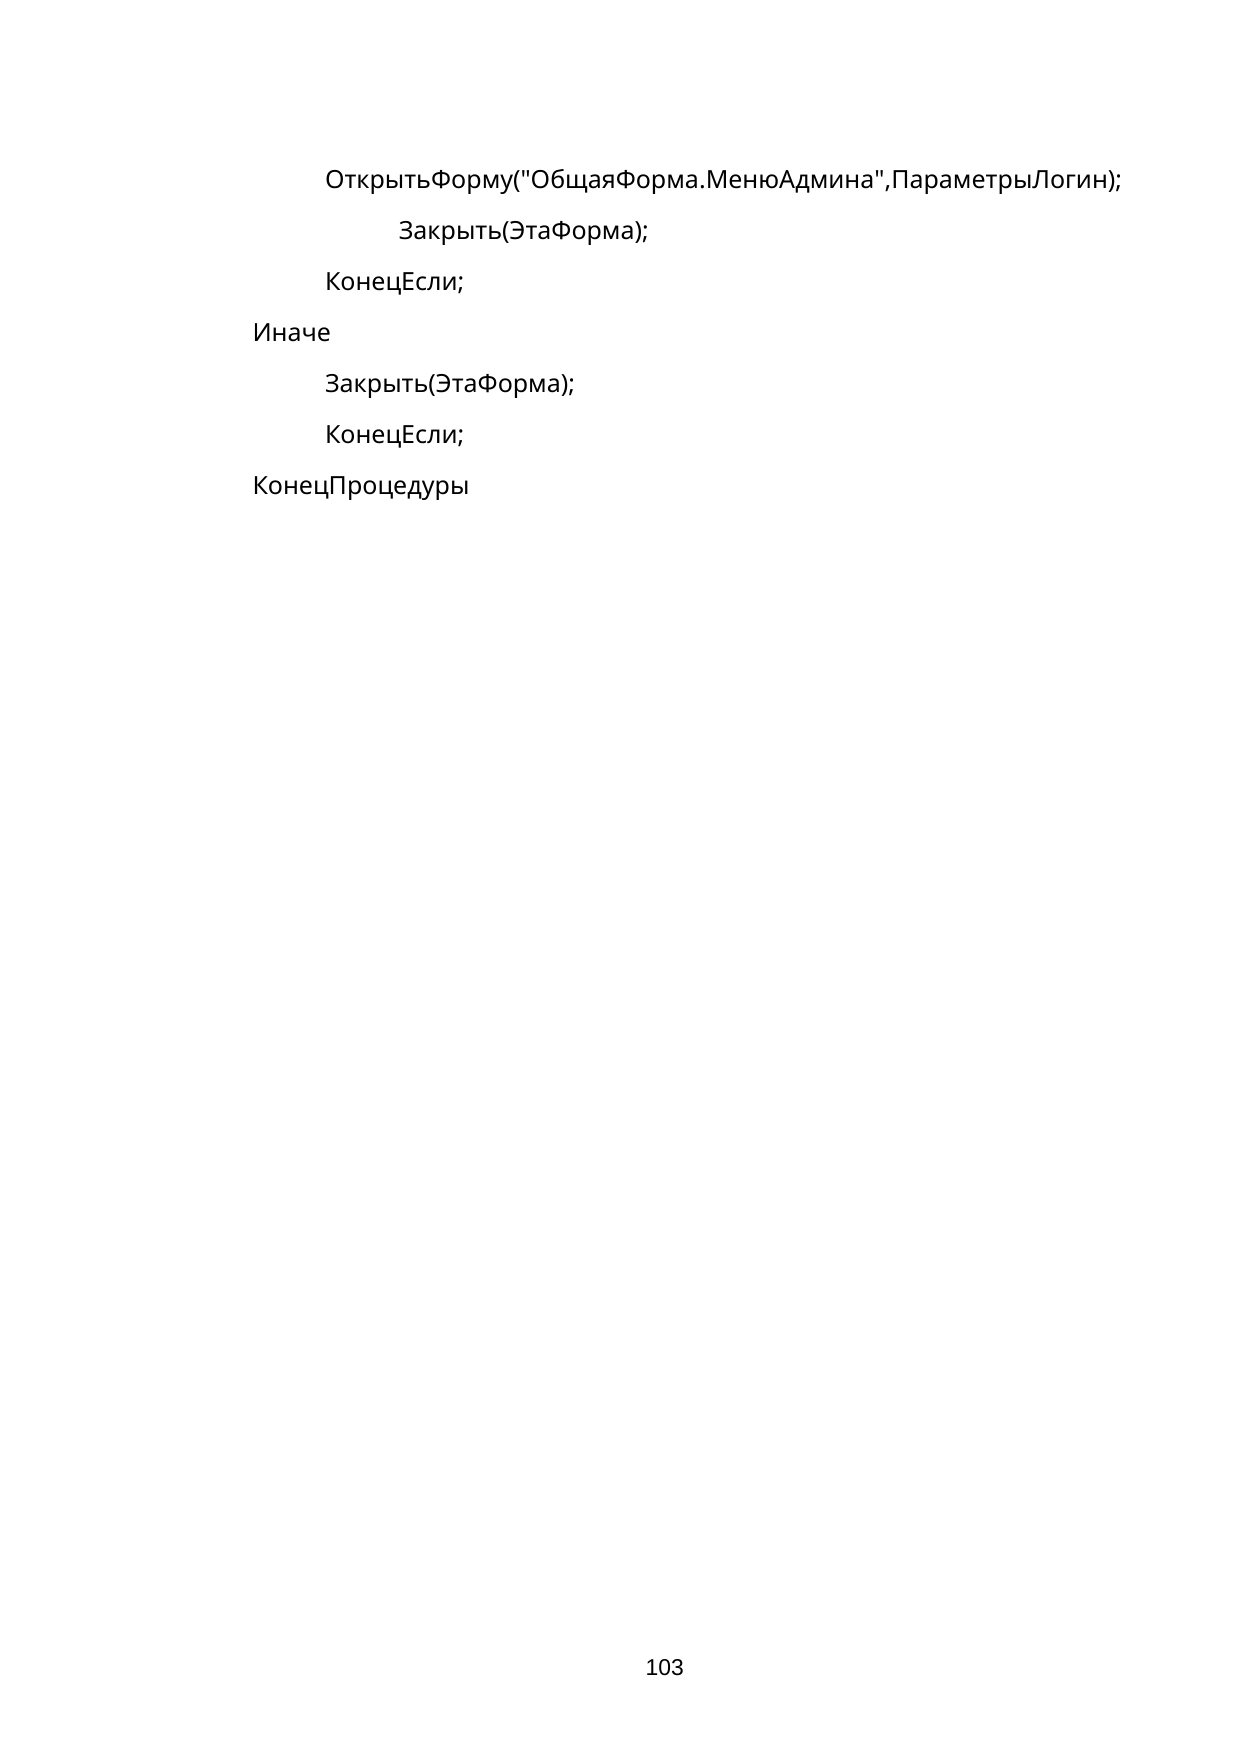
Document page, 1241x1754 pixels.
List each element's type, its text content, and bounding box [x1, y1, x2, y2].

list Иначе [252, 314, 1152, 349]
list КонецЕсли; [252, 263, 1152, 298]
list Закрыть(ЭтаФорма); [252, 212, 1152, 247]
list Закрыть(ЭтаФорма); [252, 366, 1152, 400]
list КонецПроцедуры [252, 468, 1152, 502]
list КонецЕсли; [252, 417, 1152, 451]
list ОткрытьФорму("ОбщаяФорма.МенюАдмина",ПараметрыЛогин); [252, 118, 1152, 196]
